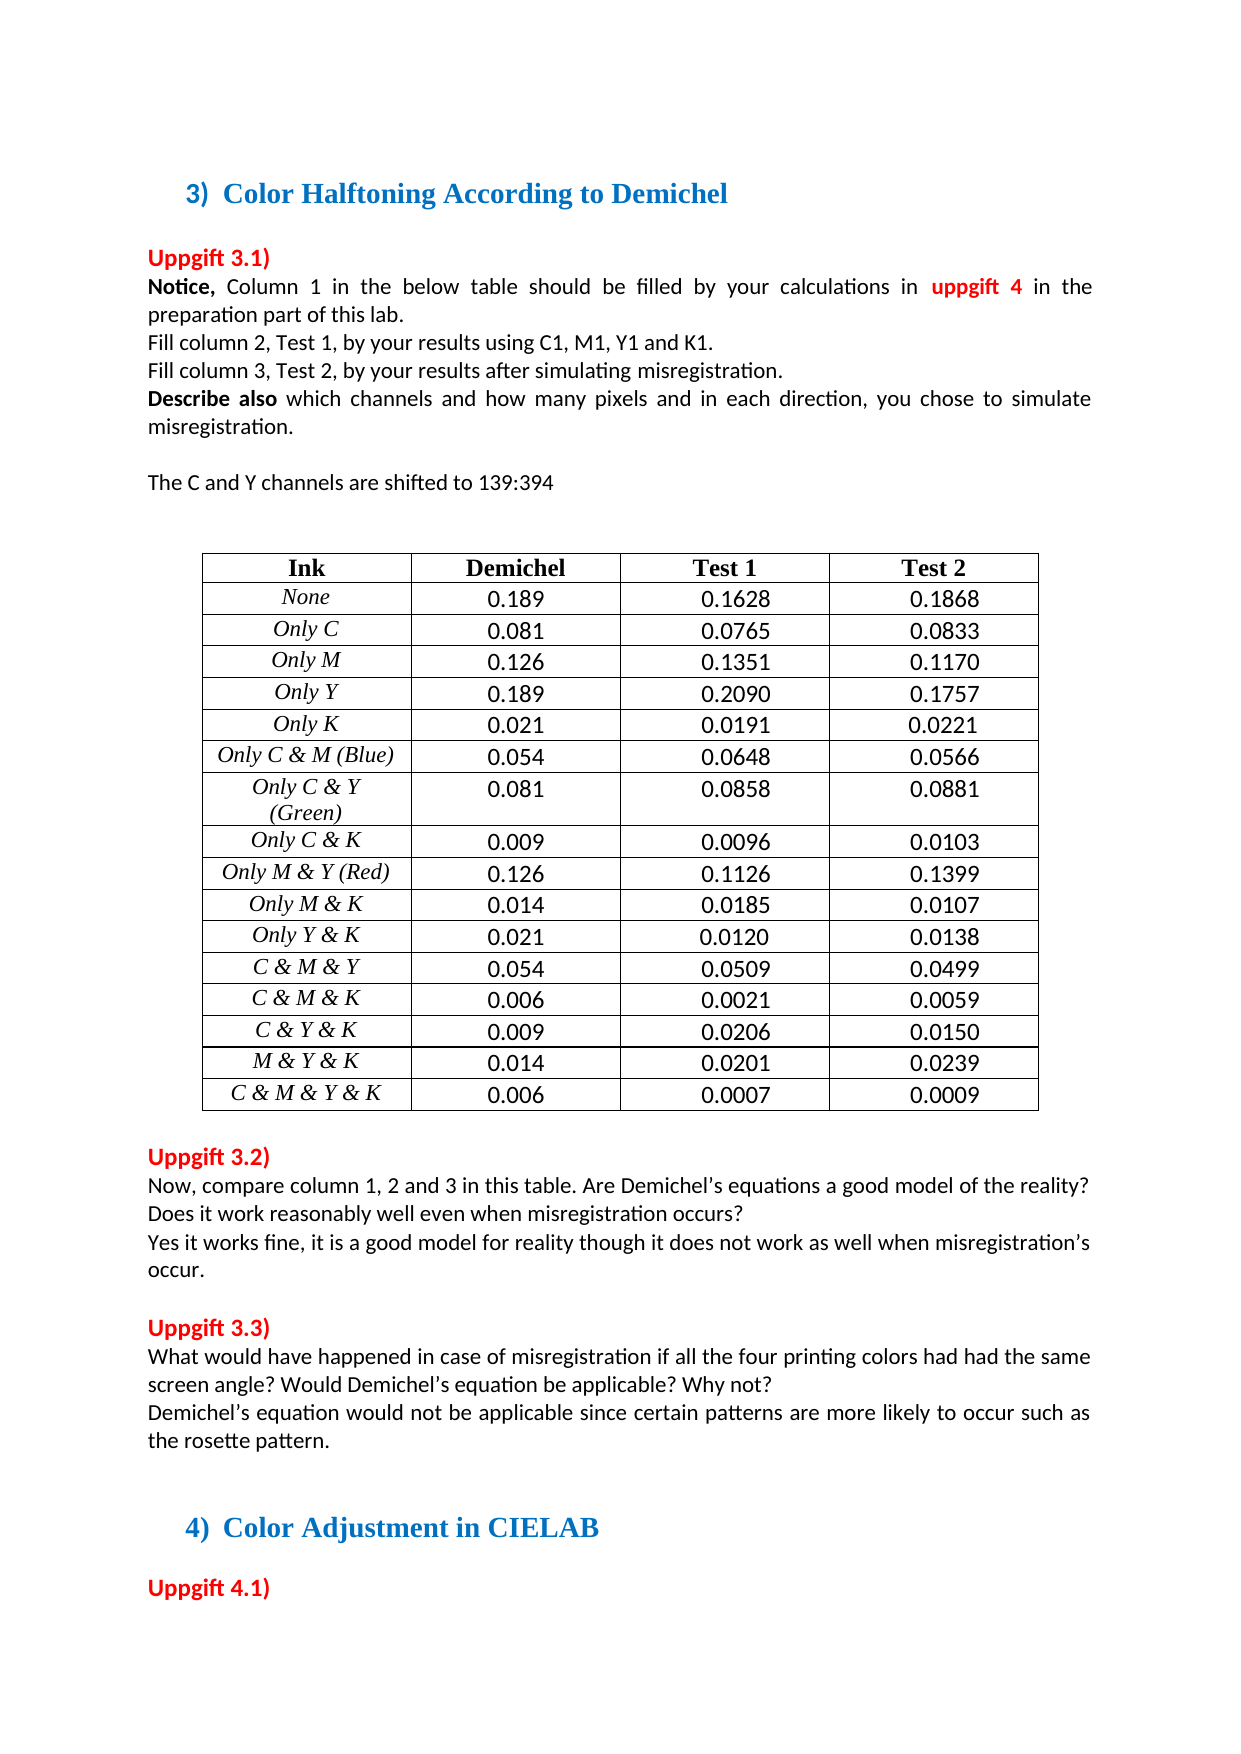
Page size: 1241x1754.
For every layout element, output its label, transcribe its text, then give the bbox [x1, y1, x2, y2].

table_cell 0.1399 [830, 858, 1038, 888]
table_cell C & M & Y & K [203, 1079, 411, 1109]
table_cell Only C & M (Blue) [203, 741, 411, 772]
table_cell 0.021 [412, 710, 620, 740]
table_cell 0.126 [412, 646, 620, 677]
list Color Halftoning According to Demichel [185, 176, 1093, 211]
table_cell 0.054 [412, 741, 620, 772]
table_header Ink [203, 554, 411, 582]
table_cell 0.1628 [621, 583, 829, 614]
text Describe also which channels and how many pixels and in each direction, you chose to simulate misregistration. [148, 384, 1093, 440]
text Uppgift 3.3) [148, 1312, 1093, 1342]
table_cell 0.0201 [621, 1048, 829, 1078]
table_cell 0.0021 [621, 984, 829, 1015]
table_cell 0.0107 [830, 890, 1038, 920]
table_cell 0.126 [412, 858, 620, 888]
table_cell 0.009 [412, 1016, 620, 1046]
table_cell Only Y [203, 678, 411, 708]
table_cell C & Y & K [203, 1016, 411, 1046]
table_cell 0.014 [412, 890, 620, 920]
text Yes it works fine, it is a good model for reality though it does not work as well when misregistration’s occur. [148, 1228, 1093, 1284]
table_cell Only C [203, 615, 411, 645]
table_cell 0.0096 [621, 826, 829, 857]
table_cell 0.0206 [621, 1016, 829, 1046]
table_cell 0.0009 [830, 1079, 1038, 1109]
table_cell 0.0509 [621, 953, 829, 983]
table_cell 0.081 [412, 615, 620, 645]
table_cell 0.1351 [621, 646, 829, 677]
list Color Adjustment in CIELAB [185, 1510, 1093, 1544]
table_cell 0.0138 [830, 921, 1038, 952]
table_cell 0.0499 [830, 953, 1038, 983]
table_header Test 1 [621, 554, 829, 582]
text What would have happened in case of misregistration if all the four printing colors had had the same screen angle? Would Demichel’s equation be applicable? Why not? [148, 1342, 1093, 1398]
text Now, compare column 1, 2 and 3 in this table. Are Demichel’s equations a good model of the reality? Does it work reasonably well even when misregistration occurs? [148, 1172, 1093, 1228]
table_cell 0.0191 [621, 710, 829, 740]
table_cell 0.0059 [830, 984, 1038, 1015]
table_cell 0.0881 [830, 773, 1038, 825]
table_header Demichel [412, 554, 620, 582]
table_cell 0.0765 [621, 615, 829, 645]
table_cell 0.0221 [830, 710, 1038, 740]
table_cell 0.006 [412, 1079, 620, 1109]
table_cell Only C & K [203, 826, 411, 857]
table_cell Only Y & K [203, 921, 411, 952]
text Notice, Column 1 in the below table should be filled by your calculations in uppgift 4 in the preparation part of this lab. [148, 272, 1093, 328]
text Uppgift 3.2) [148, 1141, 1093, 1172]
table_cell Only M & Y (Red) [203, 858, 411, 888]
table_cell 0.0007 [621, 1079, 829, 1109]
table_cell C & M & Y [203, 953, 411, 983]
table_cell 0.0858 [621, 773, 829, 825]
table_cell 0.009 [412, 826, 620, 857]
table_cell 0.0185 [621, 890, 829, 920]
table_cell Only C & Y (Green) [203, 773, 411, 825]
table_cell 0.0239 [830, 1048, 1038, 1078]
text Fill column 3, Test 2, by your results after simulating misregistration. [148, 356, 1093, 384]
table_cell 0.1126 [621, 858, 829, 888]
text Fill column 2, Test 1, by your results using C1, M1, Y1 and K1. [148, 328, 1093, 356]
table_cell 0.054 [412, 953, 620, 983]
table_cell 0.006 [412, 984, 620, 1015]
table_cell 0.0566 [830, 741, 1038, 772]
table_cell Only M [203, 646, 411, 677]
table_header Test 2 [830, 554, 1038, 582]
table_cell 0.1170 [830, 646, 1038, 677]
table_cell 0.0648 [621, 741, 829, 772]
table_cell 0.189 [412, 678, 620, 708]
table_cell Only K [203, 710, 411, 740]
table_cell M & Y & K [203, 1048, 411, 1078]
text Uppgift 3.1) [148, 242, 1093, 272]
table_cell 0.189 [412, 583, 620, 614]
table_cell 0.081 [412, 773, 620, 825]
table_cell C & M & K [203, 984, 411, 1015]
table_cell 0.0103 [830, 826, 1038, 857]
table_cell 0.1868 [830, 583, 1038, 614]
table_cell None [203, 583, 411, 614]
table_cell 0.0150 [830, 1016, 1038, 1046]
text Demichel’s equation would not be applicable since certain patterns are more likely to occur such as the rosette pattern. [148, 1398, 1093, 1454]
text The C and Y channels are shifted to 139:394 [148, 468, 1093, 496]
table_cell 0.021 [412, 921, 620, 952]
table_cell Only M & K [203, 890, 411, 920]
table_cell 0.0120 [621, 921, 829, 952]
table_cell 0.1757 [830, 678, 1038, 708]
table_cell 0.2090 [621, 678, 829, 708]
table_cell 0.014 [412, 1048, 620, 1078]
text Uppgift 4.1) [148, 1572, 1093, 1602]
table_cell 0.0833 [830, 615, 1038, 645]
